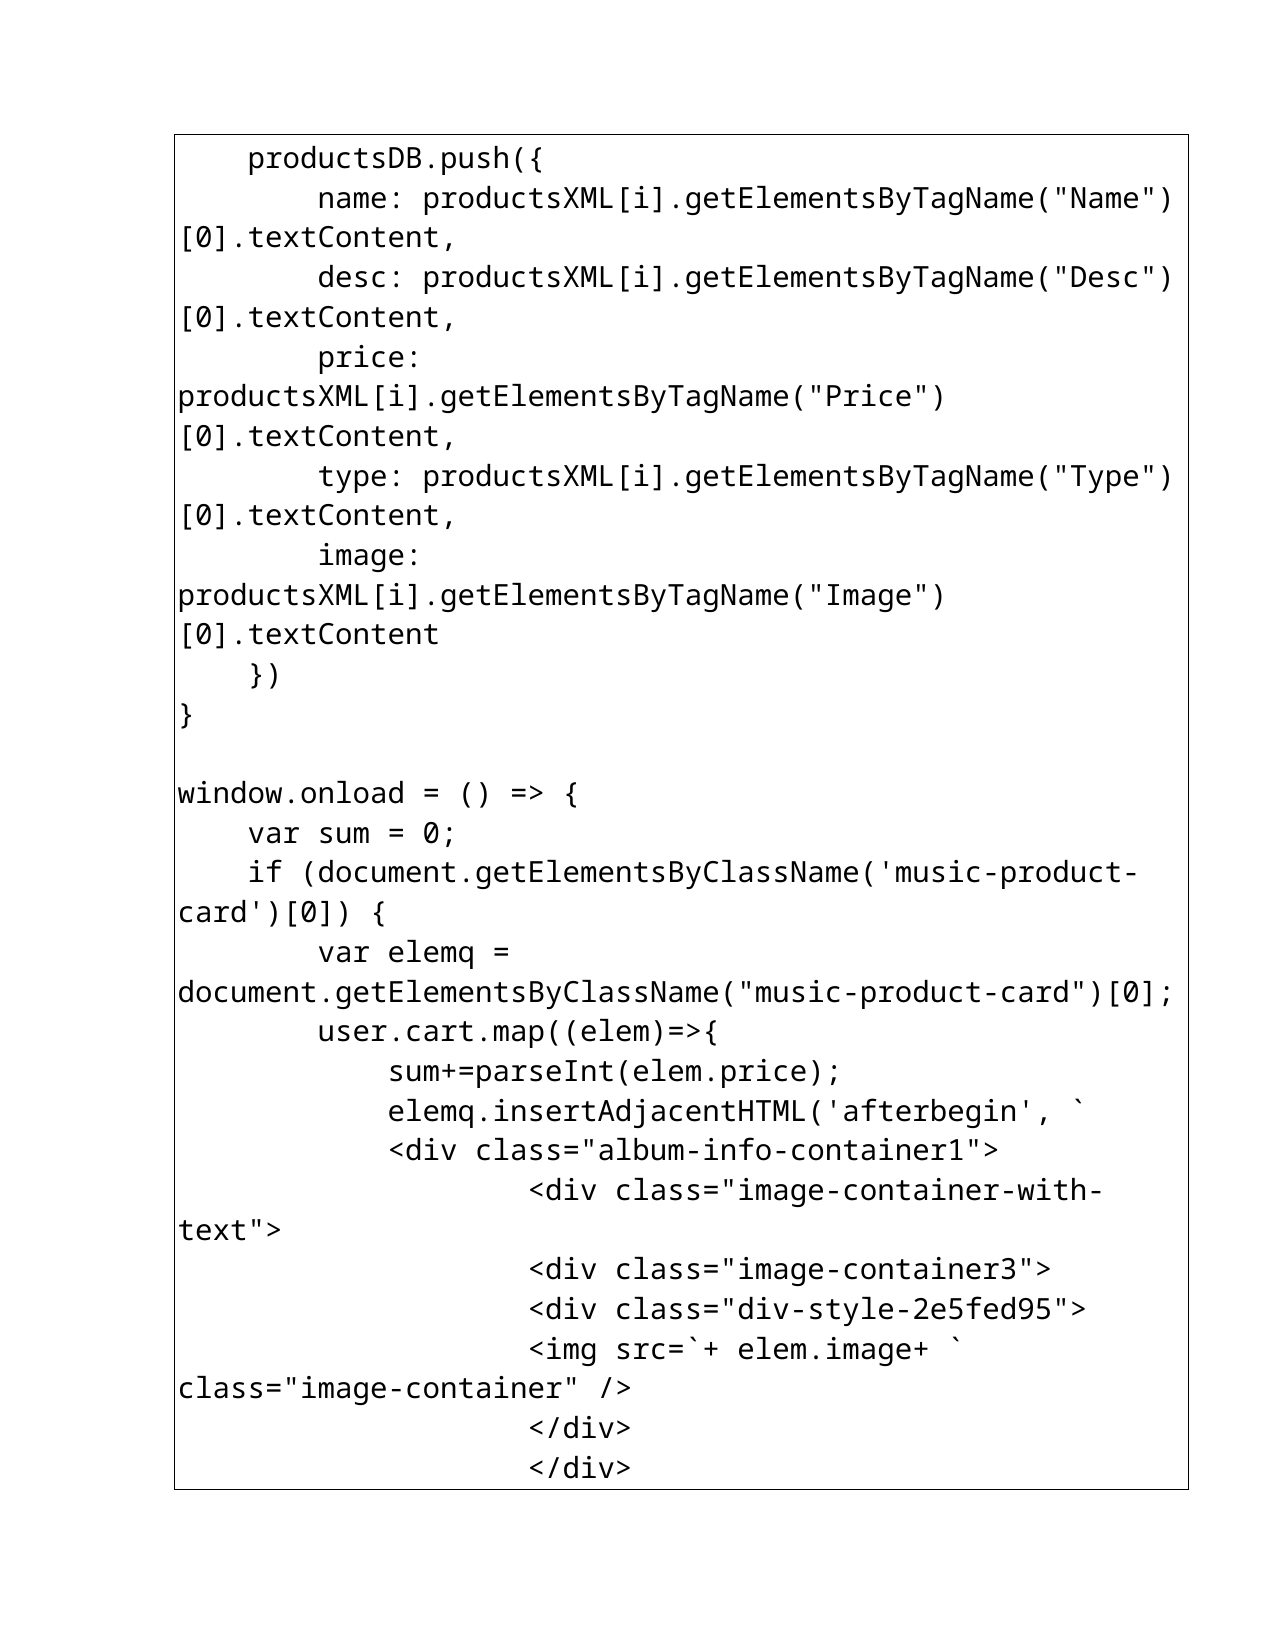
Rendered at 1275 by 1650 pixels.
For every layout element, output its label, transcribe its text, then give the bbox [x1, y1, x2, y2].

text type: productsXML[i].getElementsByTagName("Type")[0].textContent, [177, 455, 1186, 534]
text productsDB.push({ [175, 135, 1188, 177]
text } [177, 693, 1186, 733]
text if (document.getElementsByClassName('music-product-card')[0]) { [177, 852, 1186, 931]
text <div class="image-container3"> [177, 1249, 1186, 1288]
text }) [177, 653, 1186, 693]
text desc: productsXML[i].getElementsByTagName("Desc")[0].textContent, [177, 256, 1186, 336]
text window.onload = () => { [177, 772, 1186, 812]
text var sum = 0; [177, 812, 1186, 852]
text price: productsXML[i].getElementsByTagName("Price")[0].textContent, [177, 336, 1186, 455]
text image: productsXML[i].getElementsByTagName("Image")[0].textContent [177, 534, 1186, 653]
text elemq.insertAdjacentHTML('afterbegin', ` [177, 1090, 1186, 1129]
text <img src=`+ elem.image+ ` class="image-container" /> [177, 1328, 1186, 1407]
text <div class="album-info-container1"> [177, 1129, 1186, 1169]
text <div class="div-style-2e5fed95"> [177, 1288, 1186, 1328]
text <div class="image-container-with-text"> [177, 1169, 1186, 1249]
text </div> [175, 1444, 1188, 1489]
text user.cart.map((elem)=>{ [177, 1011, 1186, 1050]
text name: productsXML[i].getElementsByTagName("Name")[0].textContent, [177, 177, 1186, 256]
text sum+=parseInt(elem.price); [177, 1050, 1186, 1090]
text </div> [177, 1407, 1186, 1444]
text var elemq = document.getElementsByClassName("music-product-card")[0]; [177, 931, 1186, 1011]
